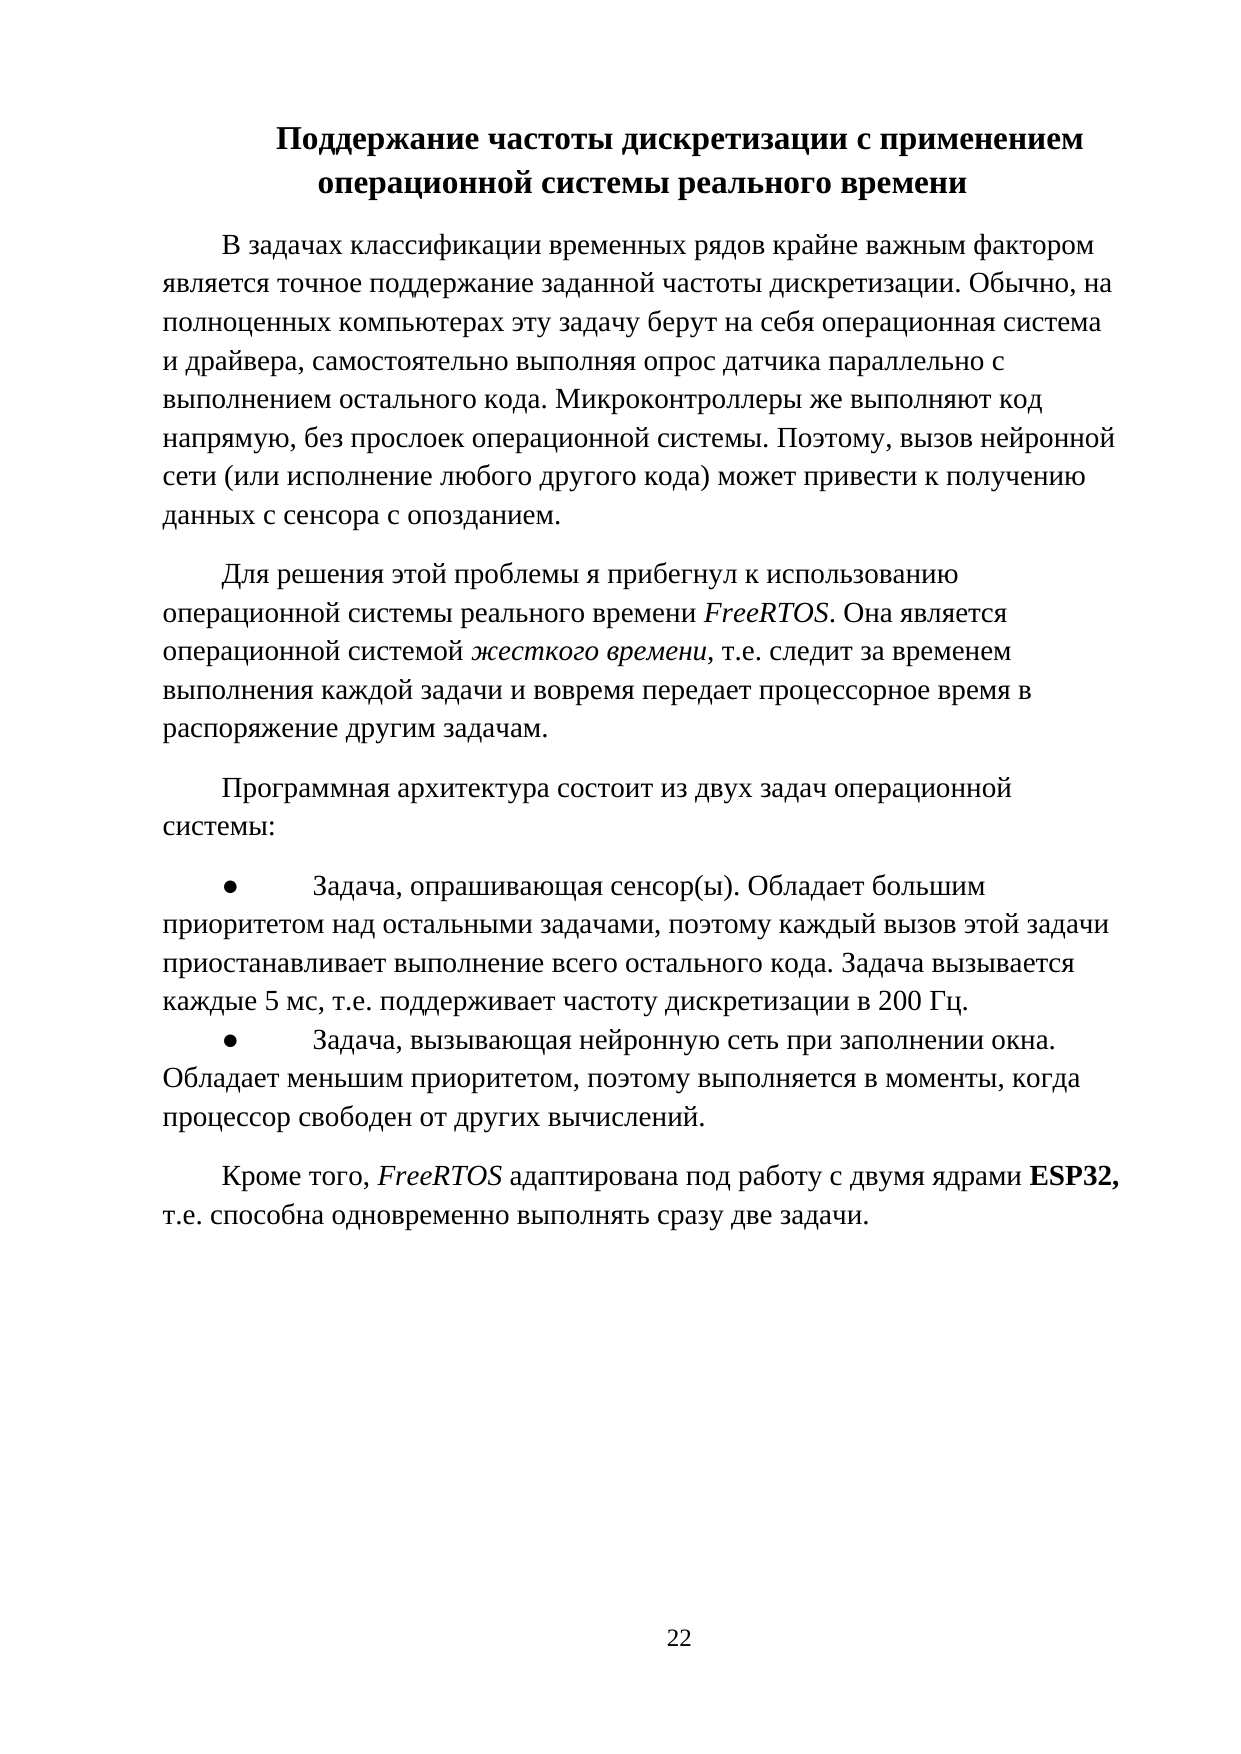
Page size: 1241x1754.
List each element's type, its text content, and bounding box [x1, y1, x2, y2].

text Кроме того, FreeRTOS адаптирована под работу с двумя ядрами ESP32, т.е. способна одновременно выполнять сразу две задачи. [162, 1158, 1122, 1230]
text Для решения этой проблемы я прибегнул к использованию операционной системы реального времени FreeRTOS. Она является операционной системой жесткого времени, т.е. следит за временем выполнения каждой задачи и вовремя передает процессорное время в распоряжение другим задачам. [162, 556, 1122, 744]
text Программная архитектура состоит из двух задач операционной системы: [162, 770, 1122, 842]
text В задачах классификации временных рядов крайне важным фактором является точное поддержание заданной частоты дискретизации. Обычно, на полноценных компьютерах эту задачу берут на себя операционная система и драйвера, самостоятельно выполняя опрос датчика параллельно с выполнением остального кода. Микроконтроллеры же выполняют код напрямую, без прослоек операционной системы. Поэтому, вызов нейронной сети (или исполнение любого другого кода) может привести к получению данных с сенсора с опозданием. [162, 227, 1122, 530]
list Задача, вызывающая нейронную сеть при заполнении окна. Обладает меньшим приоритетом, поэтому выполняется в моменты, когда процессор свободен от других вычислений. [162, 1022, 1122, 1132]
text Поддержание частоты дискретизации с применением операционной системы реального времени [133, 118, 1152, 201]
list Задача, опрашивающая сенсор(ы). Обладает большим приоритетом над остальными задачами, поэтому каждый вызов этой задачи приостанавливает выполнение всего остального кода. Задача вызывается каждые 5 мс, т.е. поддерживает частоту дискретизации в 200 Гц. [162, 868, 1122, 1017]
